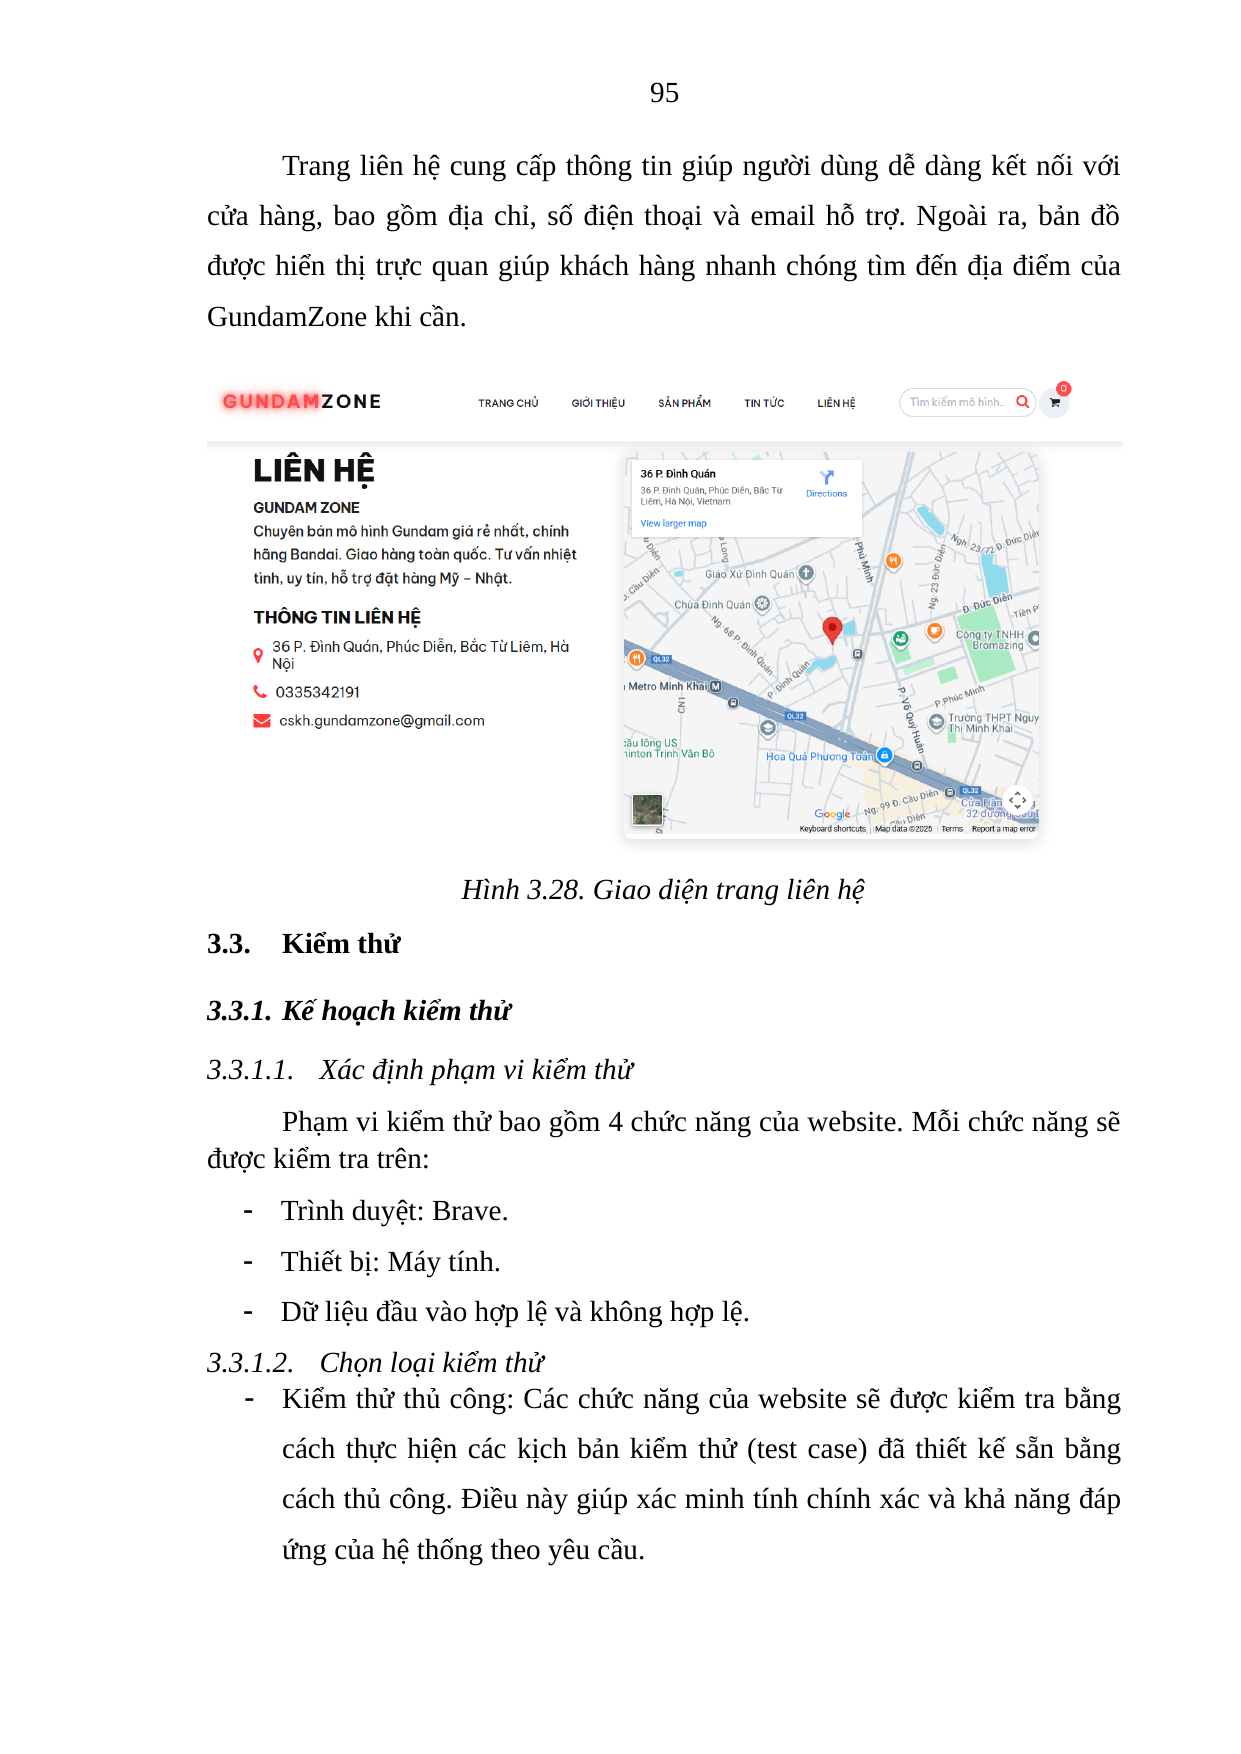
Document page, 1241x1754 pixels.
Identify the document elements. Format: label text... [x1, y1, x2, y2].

list Xác định phạm vi kiểm thử [207, 1052, 1122, 1085]
list Kiểm thử [207, 926, 1122, 960]
list Kiểm thử thủ công: Các chức năng của website sẽ được kiểm tra bằng cách thực hiện các kịch bản kiểm thử (test case) đã thiết kế sẵn bằng cách thủ công. Điều này giúp xác minh tính chính xác và khả năng đáp ứng của hệ thống theo yêu cầu. [244, 1381, 1122, 1566]
list Dữ liệu đầu vào hợp lệ và không hợp lệ. [243, 1294, 1122, 1328]
text Trang liên hệ cung cấp thông tin giúp người dùng dễ dàng kết nối với cửa hàng, bao gồm địa chỉ, số điện thoại và email hỗ trợ. Ngoài ra, bản đồ được hiển thị trực quan giúp khách hàng nhanh chóng tìm đến địa điểm của GundamZone khi cần. [207, 148, 1122, 332]
subtitle Kế hoạch kiểm thử [207, 993, 1122, 1027]
text Hình 3.28. Giao diện trang liên hệ [207, 872, 1122, 905]
list Thiết bị: Máy tính. [243, 1244, 1122, 1278]
text Phạm vi kiểm thử bao gồm 4 chức năng của website. Mỗi chức năng sẽ được kiểm tra trên: [207, 1104, 1122, 1174]
list Trình duyệt: Brave. [243, 1193, 1122, 1227]
picture [206, 365, 1123, 853]
list Chọn loại kiểm thử [207, 1345, 1122, 1378]
